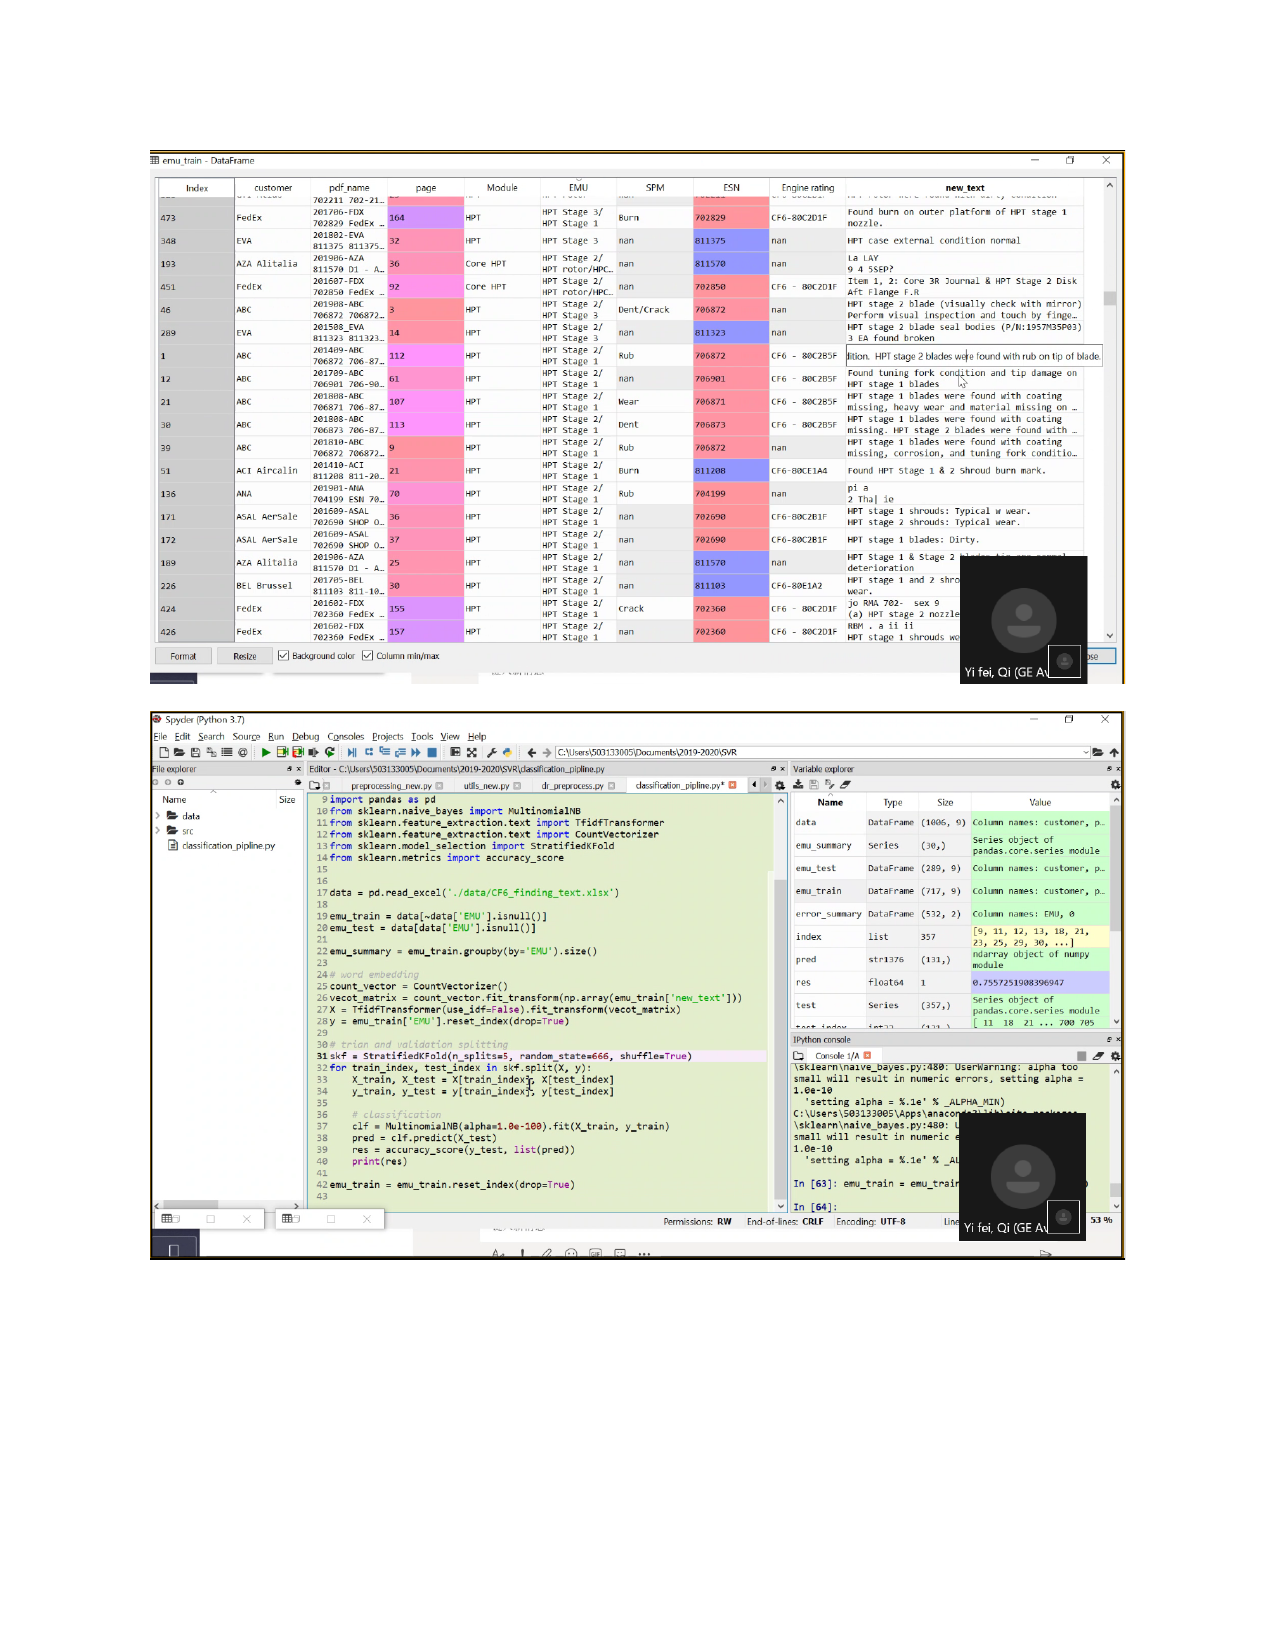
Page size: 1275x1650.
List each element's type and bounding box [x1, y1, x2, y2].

picture [150, 711, 1125, 1260]
picture [150, 150, 1125, 684]
